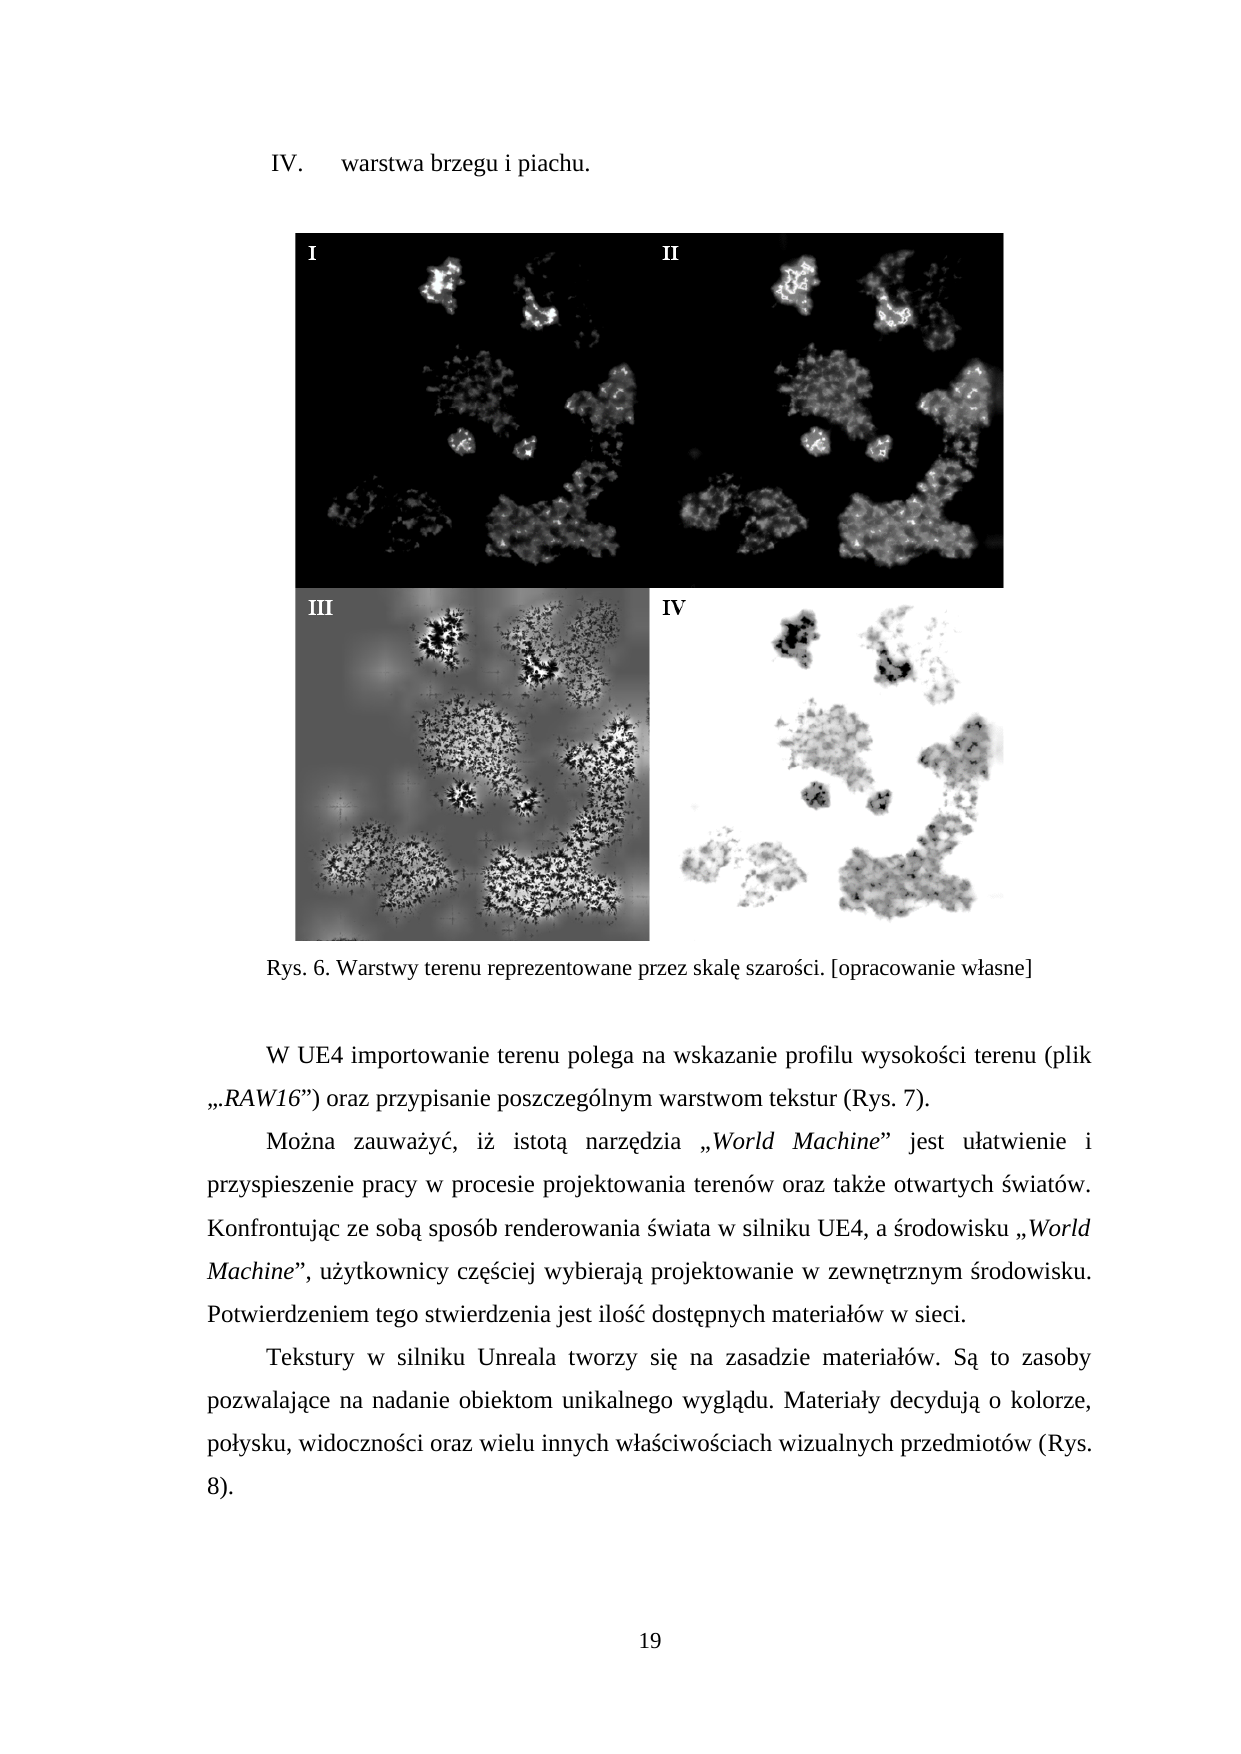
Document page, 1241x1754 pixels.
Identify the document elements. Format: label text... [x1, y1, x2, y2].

picture [295, 233, 1004, 941]
list warstwa brzegu i piachu. [303, 148, 1092, 176]
text Rys. 6. Warstwy terenu reprezentowane przez skalę szarości. [opracowanie własne] [207, 954, 1092, 980]
text Można zauważyć, iż istotą narzędzia „World Machine” jest ułatwienie i przyspieszenie pracy w procesie projektowania terenów oraz także otwartych światów. Konfrontując ze sobą sposób renderowania świata w silniku UE4, a środowisku „World Machine”, użytkownicy częściej wybierają projektowanie w zewnętrznym środowisku. Potwierdzeniem tego stwierdzenia jest ilość dostępnych materiałów w sieci. [207, 1126, 1092, 1328]
text W UE4 importowanie terenu polega na wskazanie profilu wysokości terenu (plik „.RAW16”) oraz przypisanie poszczególnym warstwom tekstur (Rys. 7). [207, 1040, 1092, 1112]
text Tekstury w silniku Unreala tworzy się na zasadzie materiałów. Są to zasoby pozwalające na nadanie obiektom unikalnego wyglądu. Materiały decydują o kolorze, połysku, widoczności oraz wielu innych właściwościach wizualnych przedmiotów (Rys. 8). [207, 1342, 1092, 1500]
